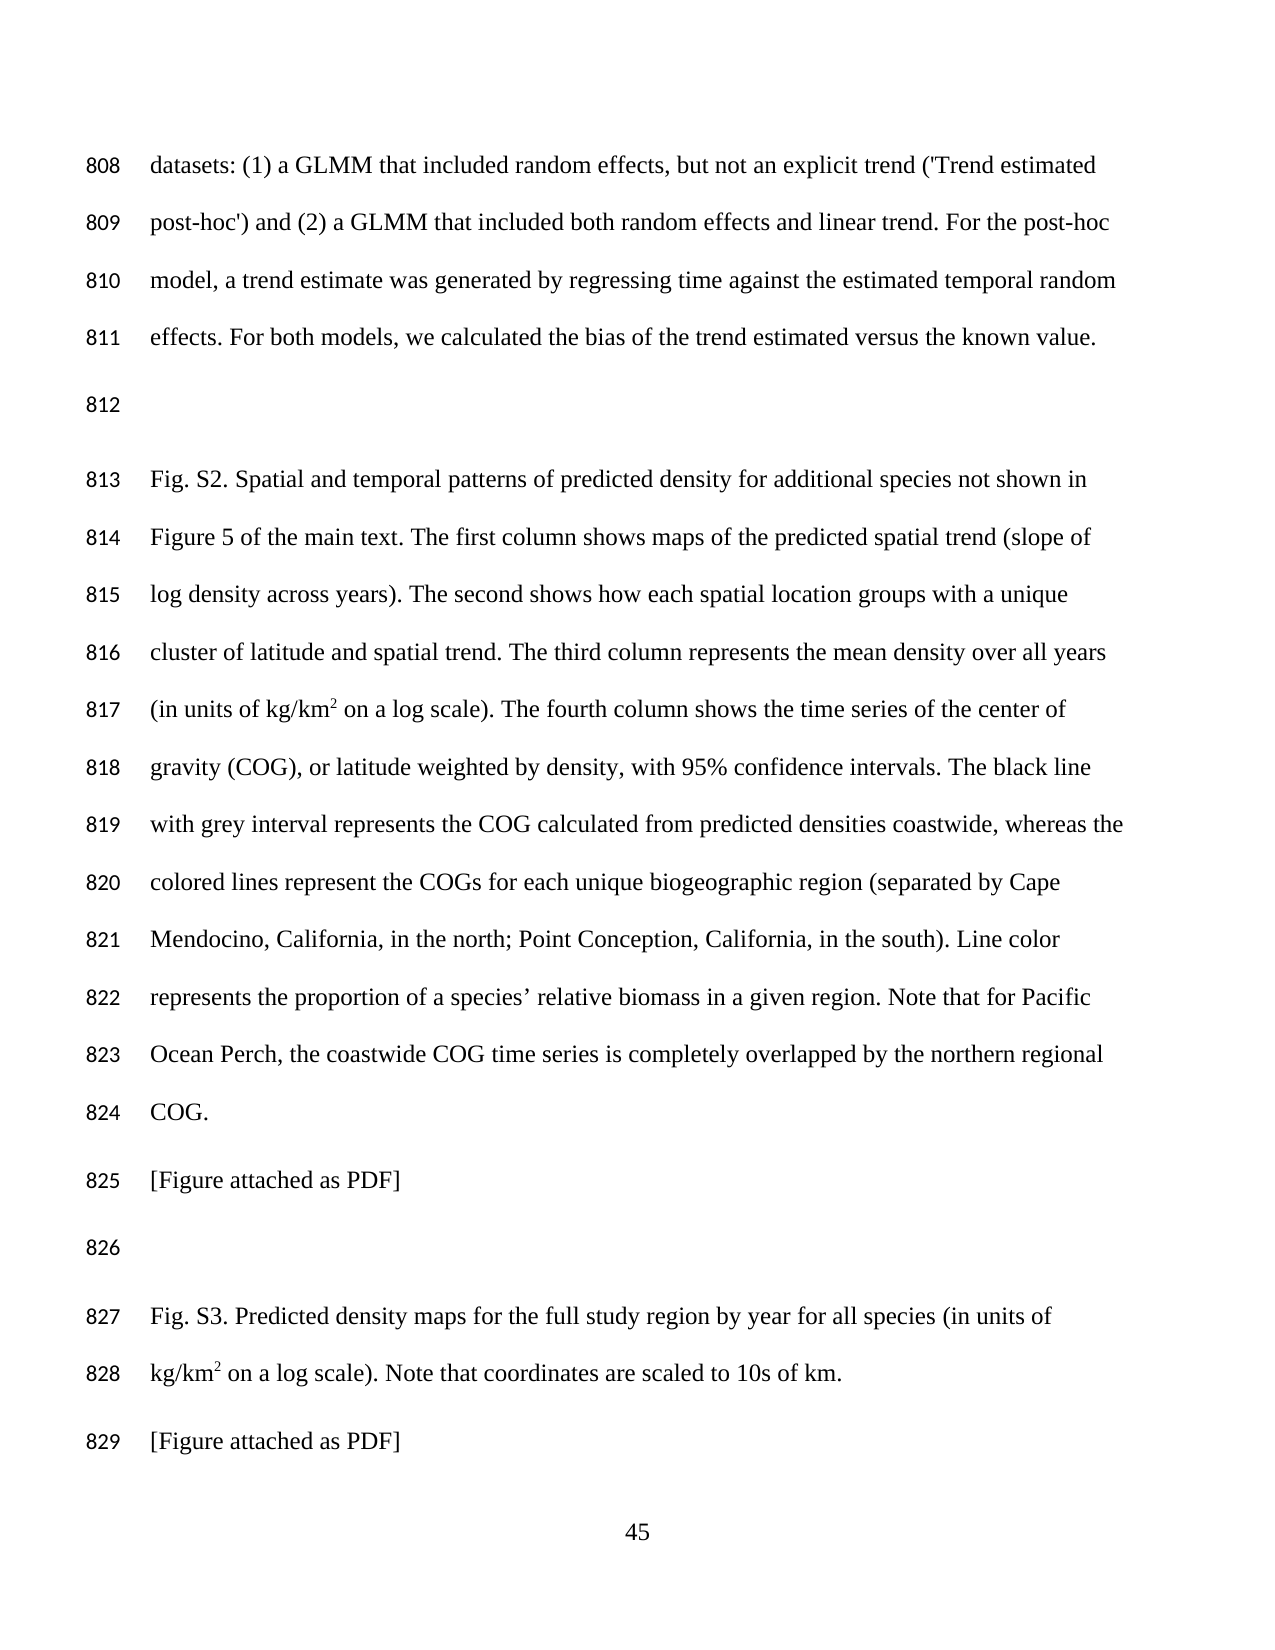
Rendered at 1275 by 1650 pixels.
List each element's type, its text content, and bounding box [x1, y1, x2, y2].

text [Figure attached as PDF] [150, 1426, 1125, 1455]
text [Figure attached as PDF] [150, 1165, 1125, 1194]
text Fig. S3. Predicted density maps for the full study region by year for all species (in units of kg/km2 on a log scale). Note that coordinates are scaled to 10s of km. [150, 1301, 1125, 1387]
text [150, 150, 1125, 351]
text Fig. S2. Spatial and temporal patterns of predicted density for additional species not shown in Figure 5 of the main text. The first column shows maps of the predicted spatial trend (slope of log density across years). The second shows how each spatial location groups with a unique cluster of latitude and spatial trend. The third column represents the mean density over all years (in units of kg/km2 on a log scale). The fourth column shows the time series of the center of gravity (COG), or latitude weighted by density, with 95% confidence intervals. The black line with grey interval represents the COG calculated from predicted densities coastwide, whereas the colored lines represent the COGs for each unique biogeographic region (separated by Cape Mendocino, California, in the north; Point Conception, California, in the south). Line color represents the proportion of a species’ relative biomass in a given region. Note that for Pacific Ocean Perch, the coastwide COG time series is completely overlapped by the northern regional COG. [150, 464, 1125, 1126]
